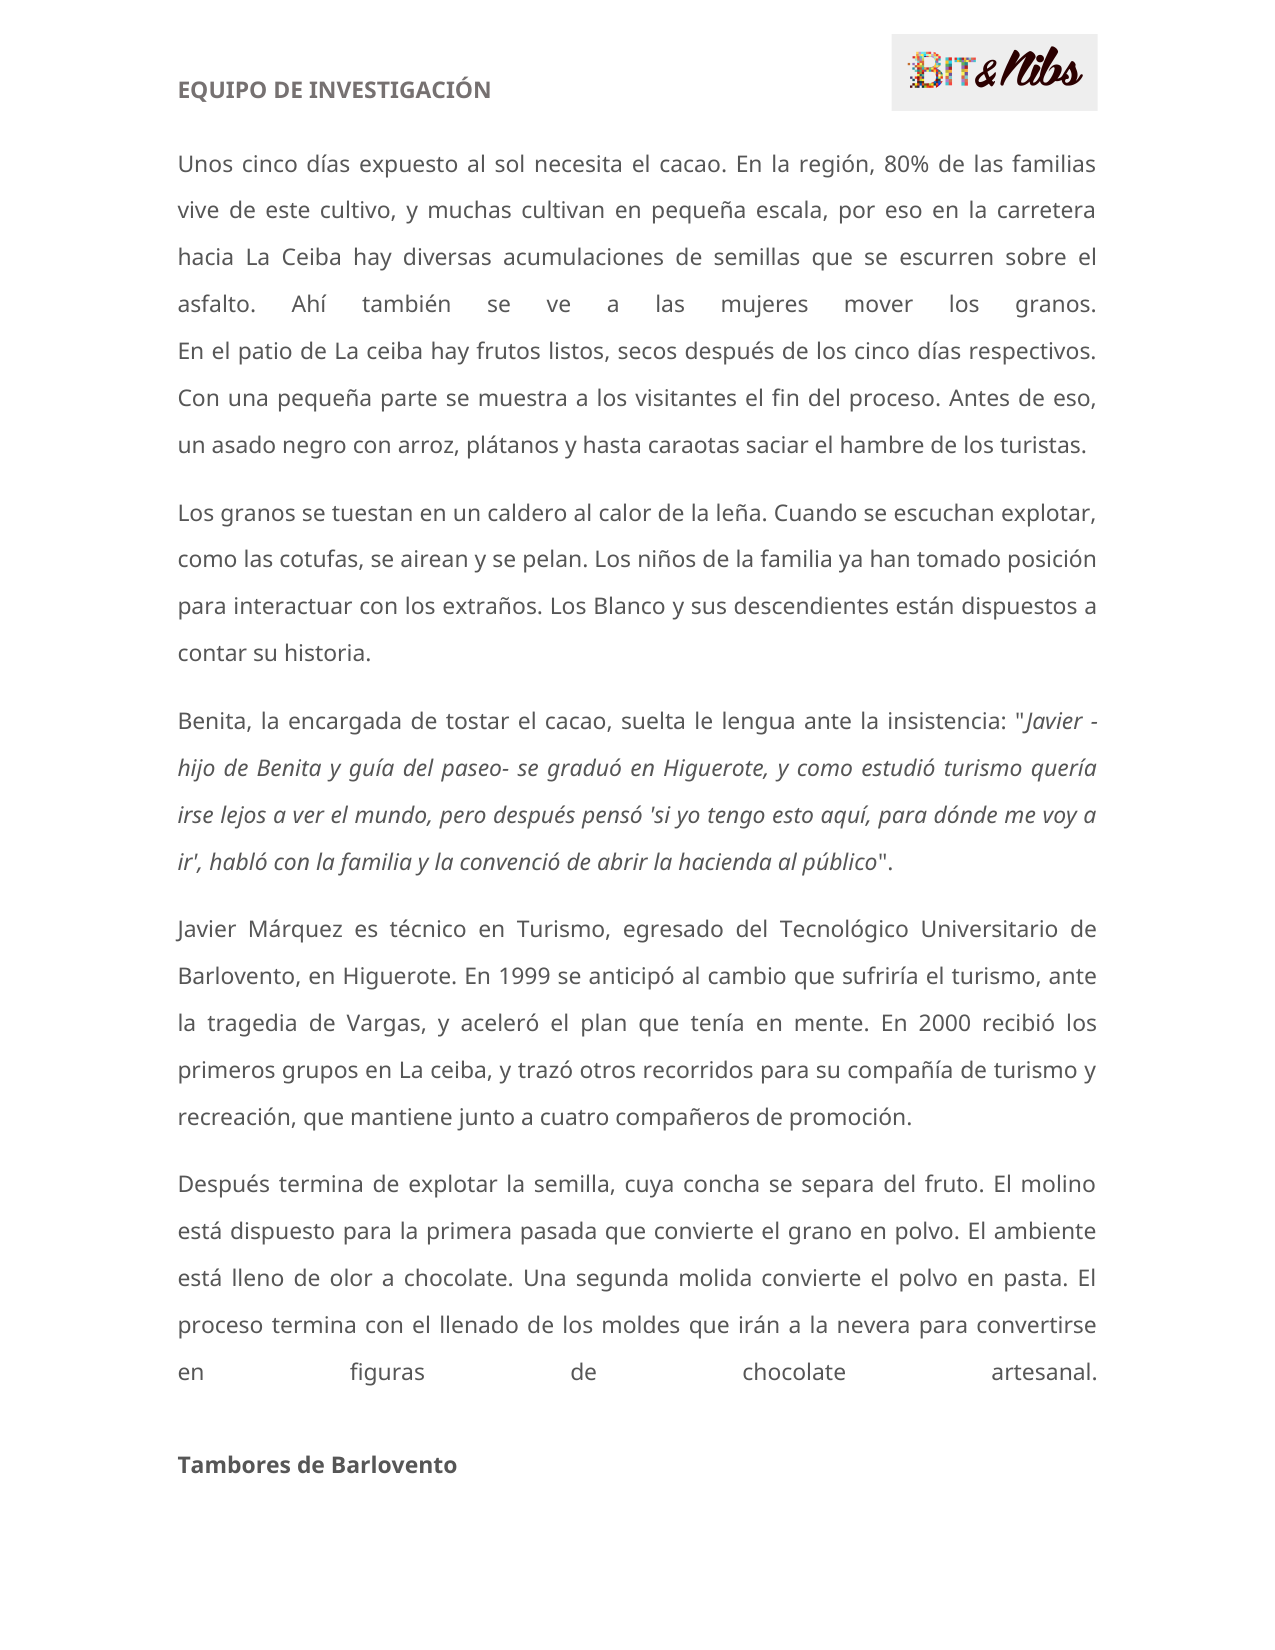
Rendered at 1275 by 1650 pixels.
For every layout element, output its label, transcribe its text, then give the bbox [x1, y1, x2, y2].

text Después termina de explotar la semilla, cuya concha se separa del fruto. El molino está dispuesto para la primera pasada que convierte el grano en polvo. El ambiente está lleno de olor a chocolate. Una segunda molida convierte el polvo en pasta. El proceso termina con el llenado de los moldes que irán a la nevera para convertirse en figuras de chocolate artesanal. Tambores de Barlovento [177, 1168, 1098, 1481]
picture [891, 34, 1098, 111]
text Javier Márquez es técnico en Turismo, egresado del Tecnológico Universitario de Barlovento, en Higuerote. En 1999 se anticipó al cambio que sufriría el turismo, ante la tragedia de Vargas, y aceleró el plan que tenía en mente. En 2000 recibió los primeros grupos en La ceiba, y trazó otros recorridos para su compañía de turismo y recreación, que mantiene junto a cuatro compañeros de promoción. [177, 913, 1098, 1132]
text Los granos se tuestan en un caldero al calor de la leña. Cuando se escuchan explotar, como las cotufas, se airean y se pelan. Los niños de la familia ya han tomado posición para interactuar con los extraños. Los Blanco y sus descendientes están dispuestos a contar su historia. [177, 497, 1098, 668]
text Unos cinco días expuesto al sol necesita el cacao. En la región, 80% de las familias vive de este cultivo, y muchas cultivan en pequeña escala, por eso en la carretera hacia La Ceiba hay diversas acumulaciones de semillas que se escurren sobre el asfalto. Ahí también se ve a las mujeres mover los granos. En el patio de La ceiba hay frutos listos, secos después de los cinco días respectivos. Con una pequeña parte se muestra a los visitantes el fin del proceso. Antes de eso, un asado negro con arroz, plátanos y hasta caraotas saciar el hambre de los turistas. [177, 148, 1098, 460]
text Benita, la encargada de tostar el cacao, suelta le lengua ante la insistencia: "Javier -hijo de Benita y guía del paseo- se graduó en Higuerote, y como estudió turismo quería irse lejos a ver el mundo, pero después pensó 'si yo tengo esto aquí, para dónde me voy a ir', habló con la familia y la convenció de abrir la hacienda al público". [177, 705, 1098, 877]
